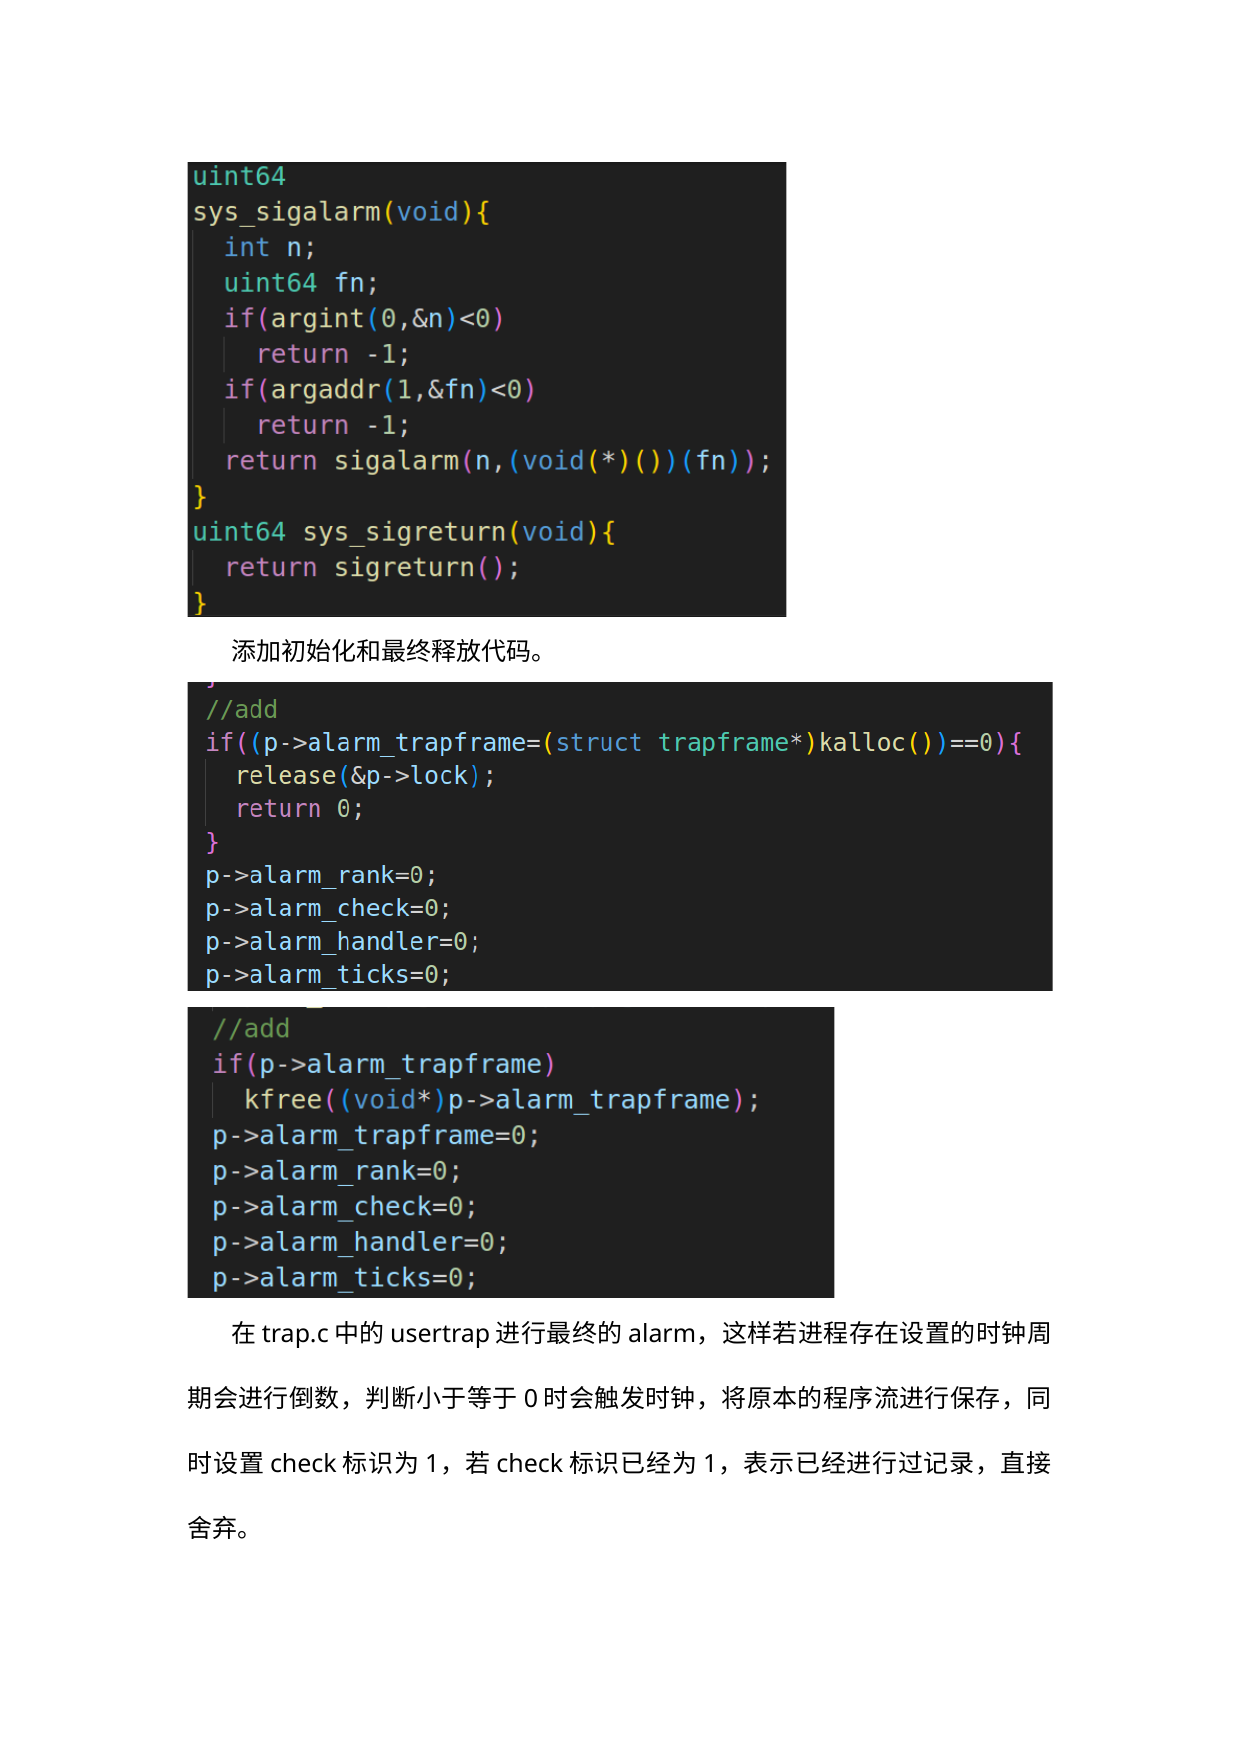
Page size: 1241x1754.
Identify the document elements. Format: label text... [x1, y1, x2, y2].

picture [187, 162, 787, 617]
text 在trap.c中的usertrap进行最终的alarm，这样若进程存在设置的时钟周期会进行倒数，判断小于等于0时会触发时钟，将原本的程序流进行保存，同时设置check标识为1，若check标识已经为1，表示已经进行过记录，直接舍弃。 [187, 1299, 1053, 1559]
picture [187, 1007, 835, 1298]
picture [187, 682, 1053, 991]
text 添加初始化和最终释放代码。 [187, 617, 1053, 682]
